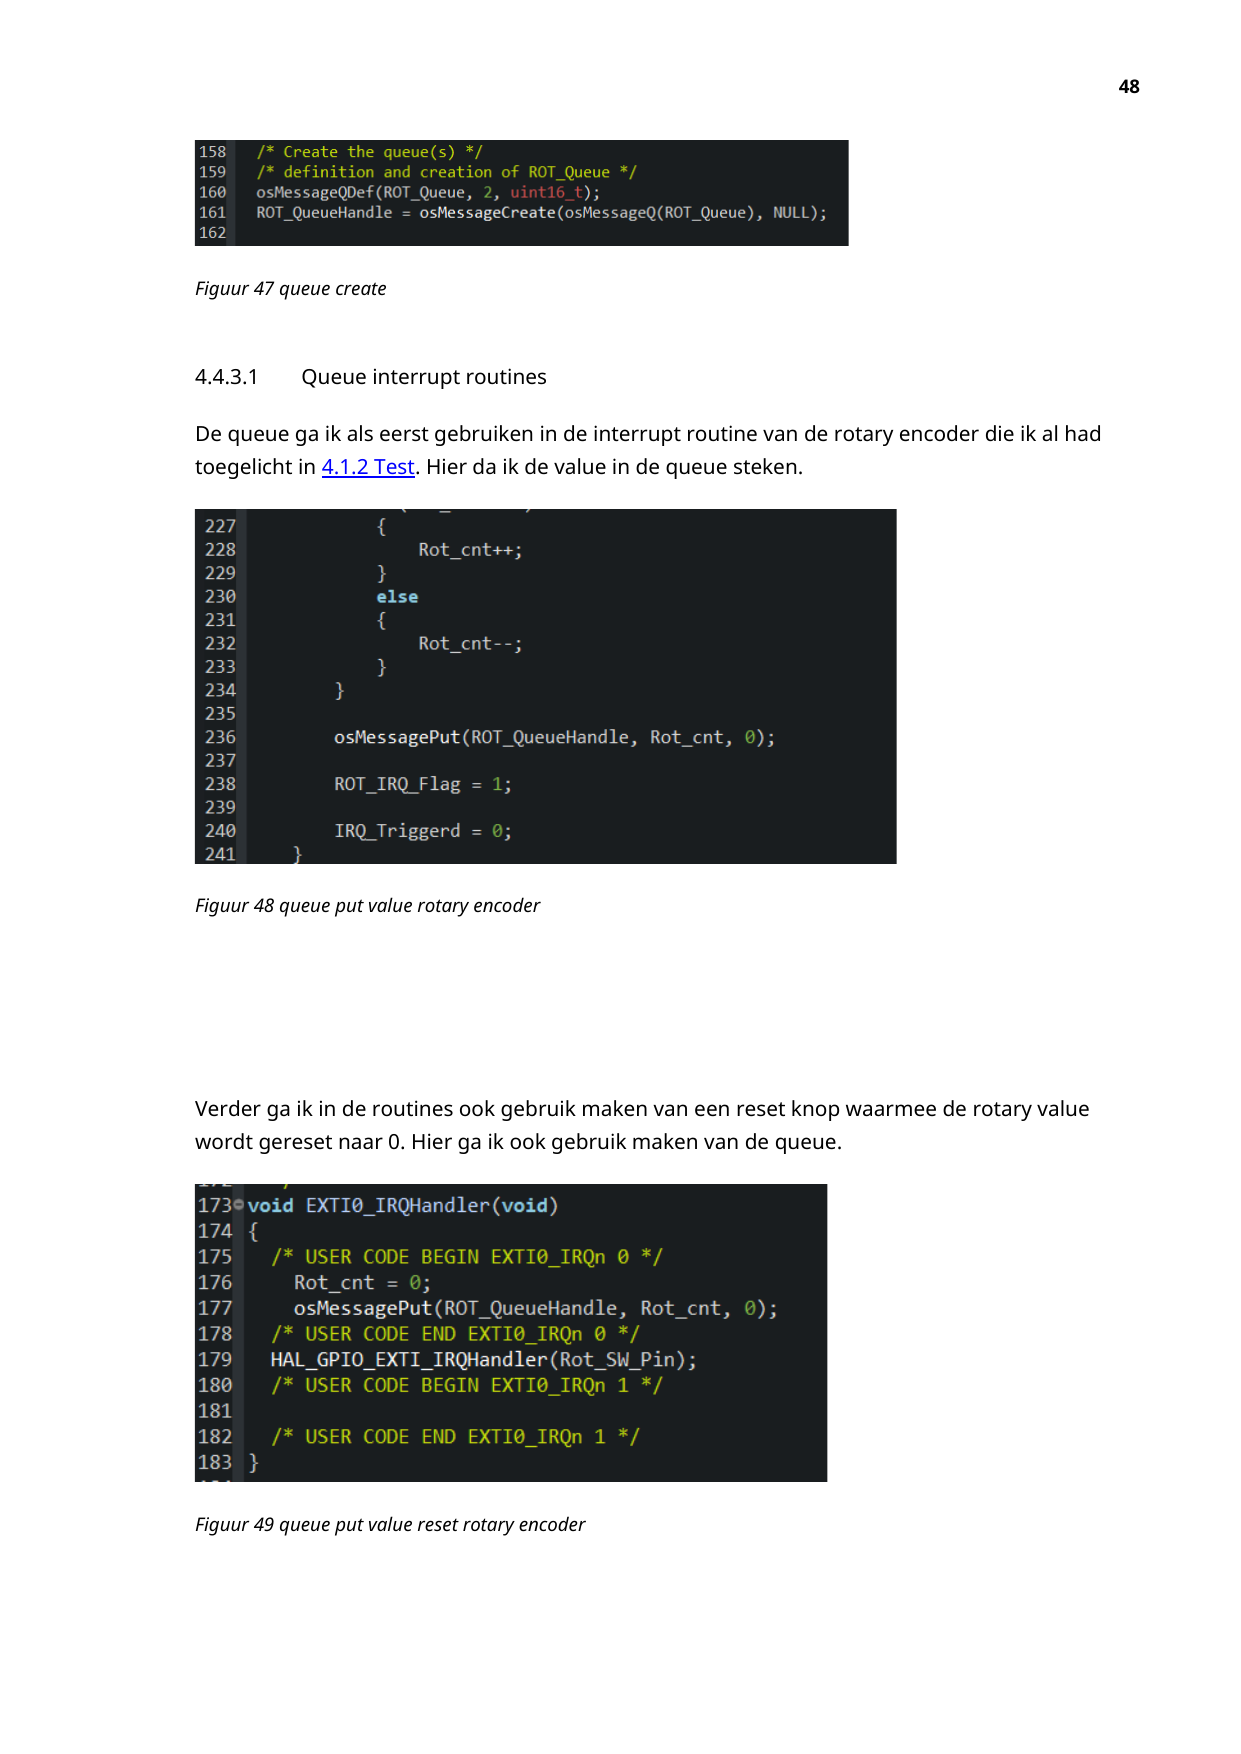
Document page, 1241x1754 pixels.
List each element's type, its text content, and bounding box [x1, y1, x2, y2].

text Figuur 49 queue put value reset rotary encoder [195, 1511, 1122, 1537]
text Verder ga ik in de routines ook gebruik maken van een reset knop waarmee de rotary value wordt gereset naar 0. Hier ga ik ook gebruik maken van de queue. [195, 1094, 1122, 1156]
picture [194, 1184, 828, 1482]
subtitle Queue interrupt routines [195, 362, 1122, 390]
picture [194, 140, 849, 246]
picture [194, 509, 897, 864]
text Figuur 48 queue put value rotary encoder [195, 892, 1122, 918]
text De queue ga ik als eerst gebruiken in de interrupt routine van de rotary encoder die ik al had toegelicht in 4.1.2 Test. Hier da ik de value in de queue steken. [195, 419, 1122, 480]
